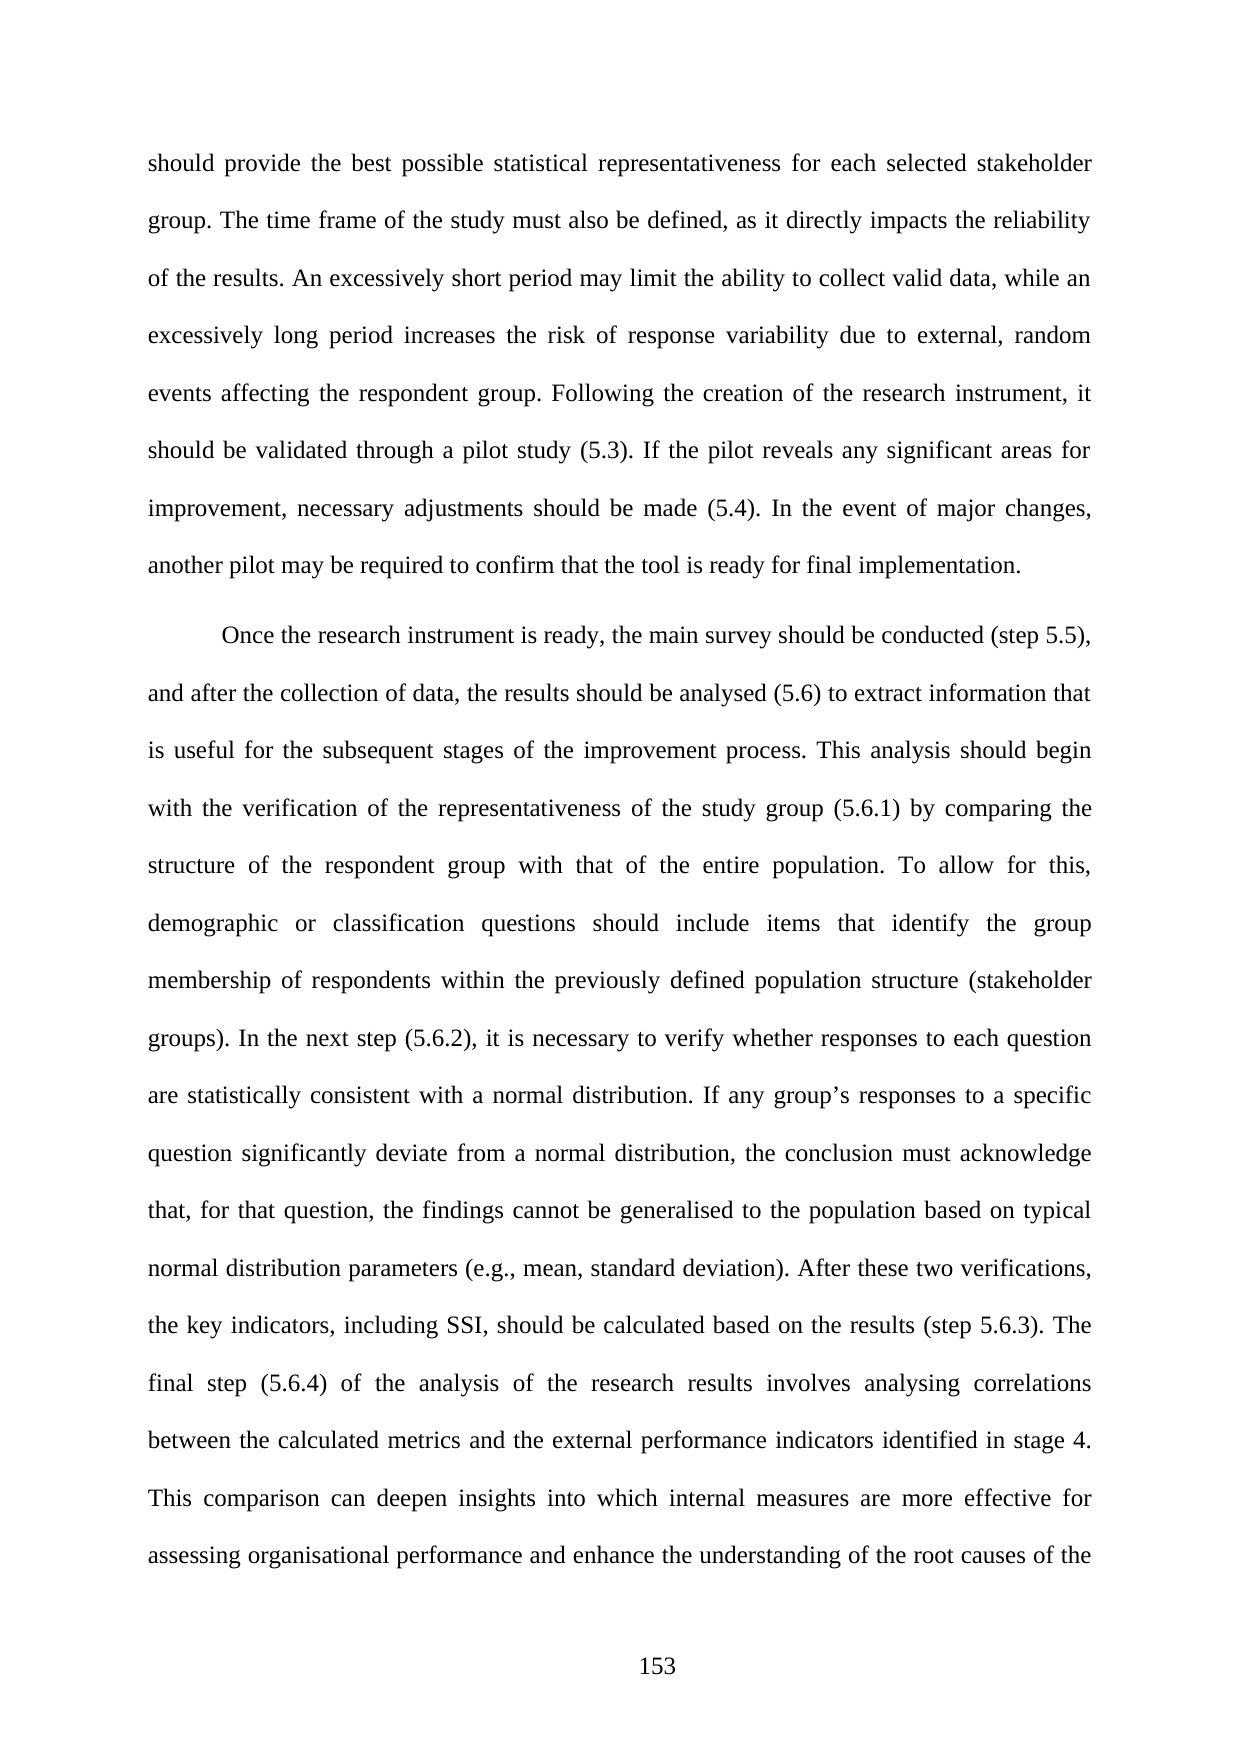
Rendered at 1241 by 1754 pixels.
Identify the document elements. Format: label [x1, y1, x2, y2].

text [148, 148, 1093, 579]
text [148, 620, 1093, 1569]
